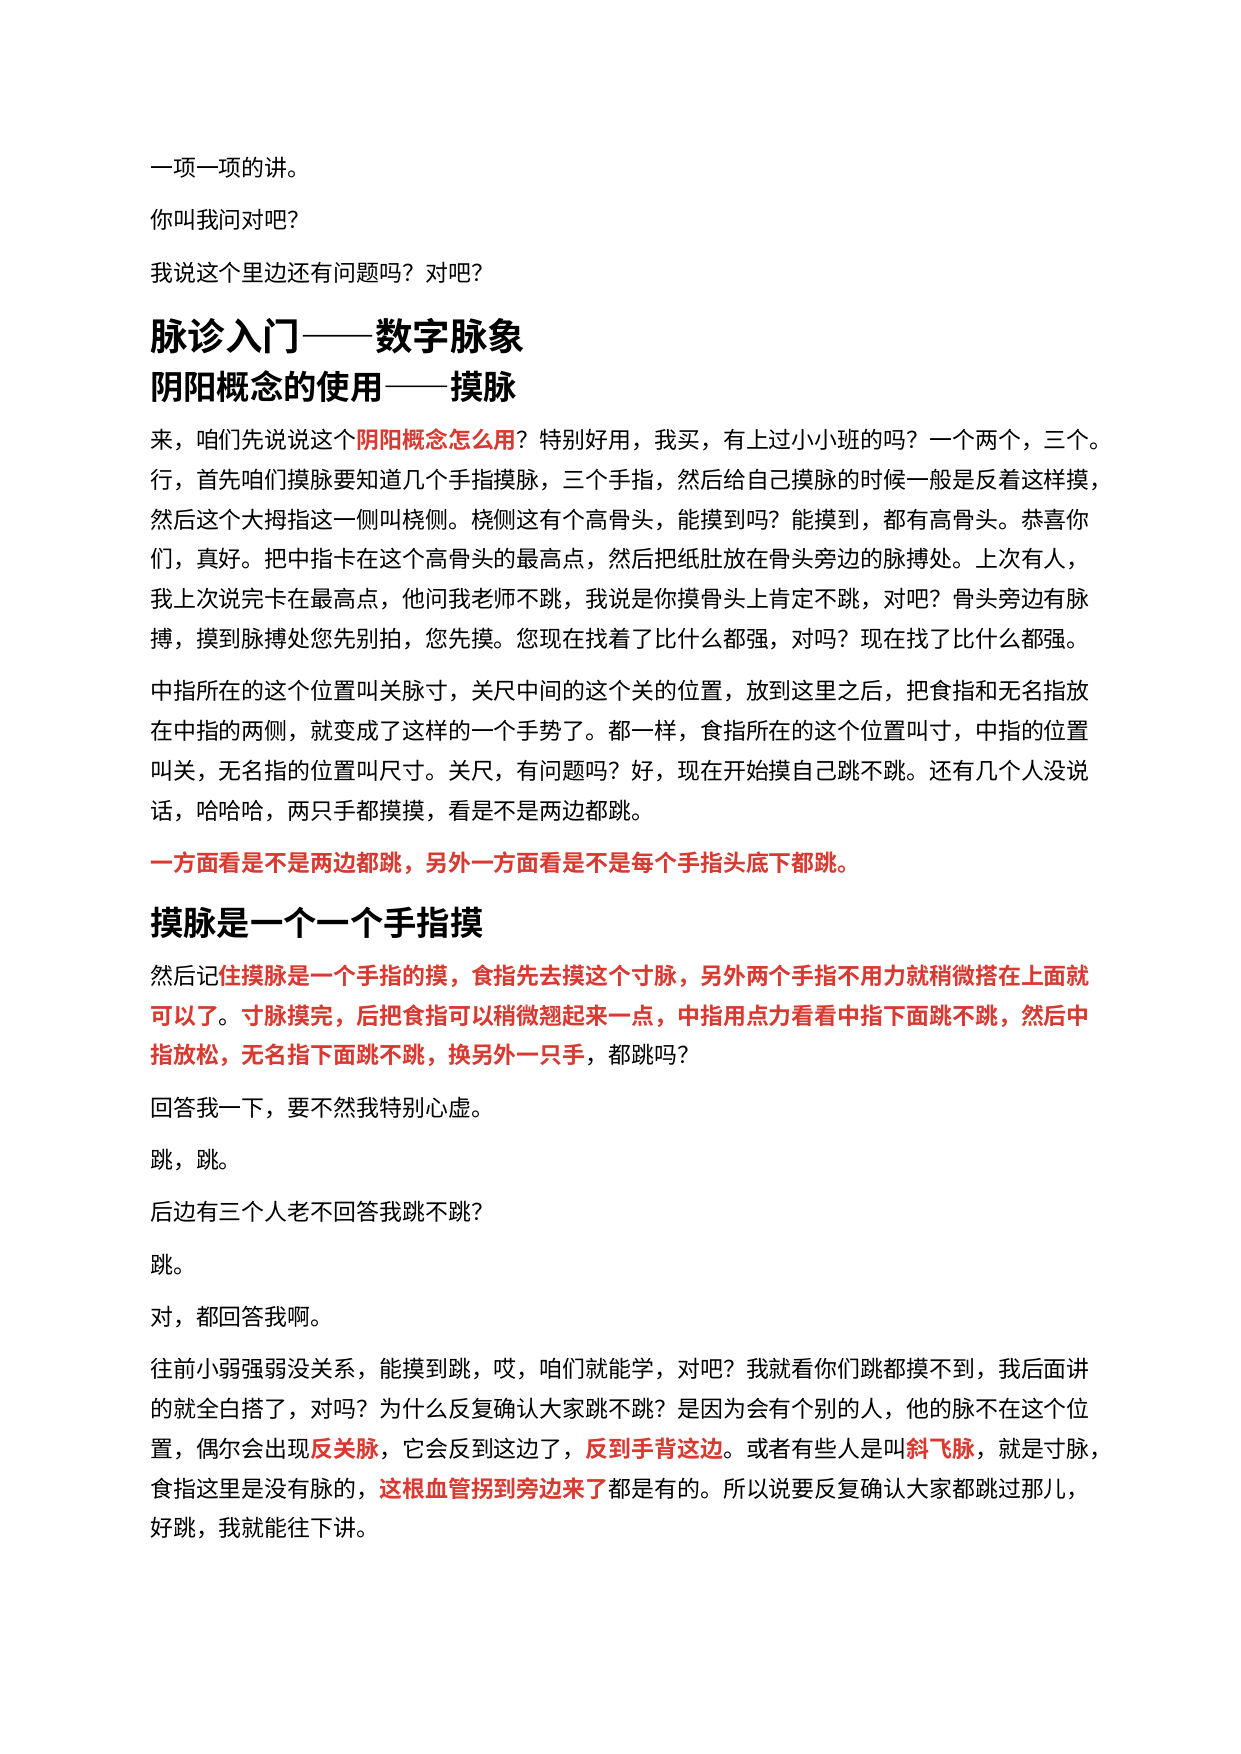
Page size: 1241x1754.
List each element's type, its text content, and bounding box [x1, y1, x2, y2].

text 后边有三个人老不回答我跳不跳？ [150, 1194, 1090, 1227]
text 对，都回答我啊。 [150, 1299, 1090, 1332]
text 我说这个里边还有问题吗？对吧？ [150, 254, 1090, 288]
text 你叫我问对吧？ [150, 202, 1090, 236]
text 跳，跳。 [150, 1142, 1090, 1175]
text 一方面看是不是两边都跳，另外一方面看是不是每个手指头底下都跳。 [150, 845, 1090, 878]
text 往前小弱强弱没关系，能摸到跳，哎，咱们就能学，对吧？我就看你们跳都摸不到，我后面讲的就全白搭了，对吗？为什么反复确认大家跳不跳？是因为会有个别的人，他的脉不在这个位置，偶尔会出现反关脉，它会反到这边了，反到手背这边。或者有些人是叫斜飞脉，就是寸脉，食指这里是没有脉的，这根血管拐到旁边来了都是有的。所以说要反复确认大家都跳过那儿，好跳，我就能往下讲。 [150, 1351, 1090, 1543]
text 中指所在的这个位置叫关脉寸，关尺中间的这个关的位置，放到这里之后，把食指和无名指放在中指的两侧，就变成了这样的一个手势了。都一样，食指所在的这个位置叫寸，中指的位置叫关，无名指的位置叫尺寸。关尺，有问题吗？好，现在开始摸自己跳不跳。还有几个人没说话，哈哈哈，两只手都摸摸，看是不是两边都跳。 [150, 673, 1090, 826]
text 来，咱们先说说这个阴阳概念怎么用？特别好用，我买，有上过小小班的吗？一个两个，三个。行，首先咱们摸脉要知道几个手指摸脉，三个手指，然后给自己摸脉的时候一般是反着这样摸，然后这个大拇指这一侧叫桡侧。桡侧这有个高骨头，能摸到吗？能摸到，都有高骨头。恭喜你们，真好。把中指卡在这个高骨头的最高点，然后把纸肚放在骨头旁边的脉搏处。上次有人，我上次说完卡在最高点，他问我老师不跳，我说是你摸骨头上肯定不跳，对吧？骨头旁边有脉搏，摸到脉搏处您先别拍，您先摸。您现在找着了比什么都强，对吗？现在找了比什么都强。 [150, 422, 1090, 654]
text 回答我一下，要不然我特别心虚。 [150, 1090, 1090, 1123]
text 一项一项的讲。 [150, 150, 1090, 183]
text 然后记住摸脉是一个手指的摸，食指先去摸这个寸脉，另外两个手指不用力就稍微搭在上面就可以了。寸脉摸完，后把食指可以稍微翘起来一点，中指用点力看看中指下面跳不跳，然后中指放松，无名指下面跳不跳，换另外一只手，都跳吗？ [150, 958, 1090, 1071]
text 跳。 [150, 1247, 1090, 1280]
